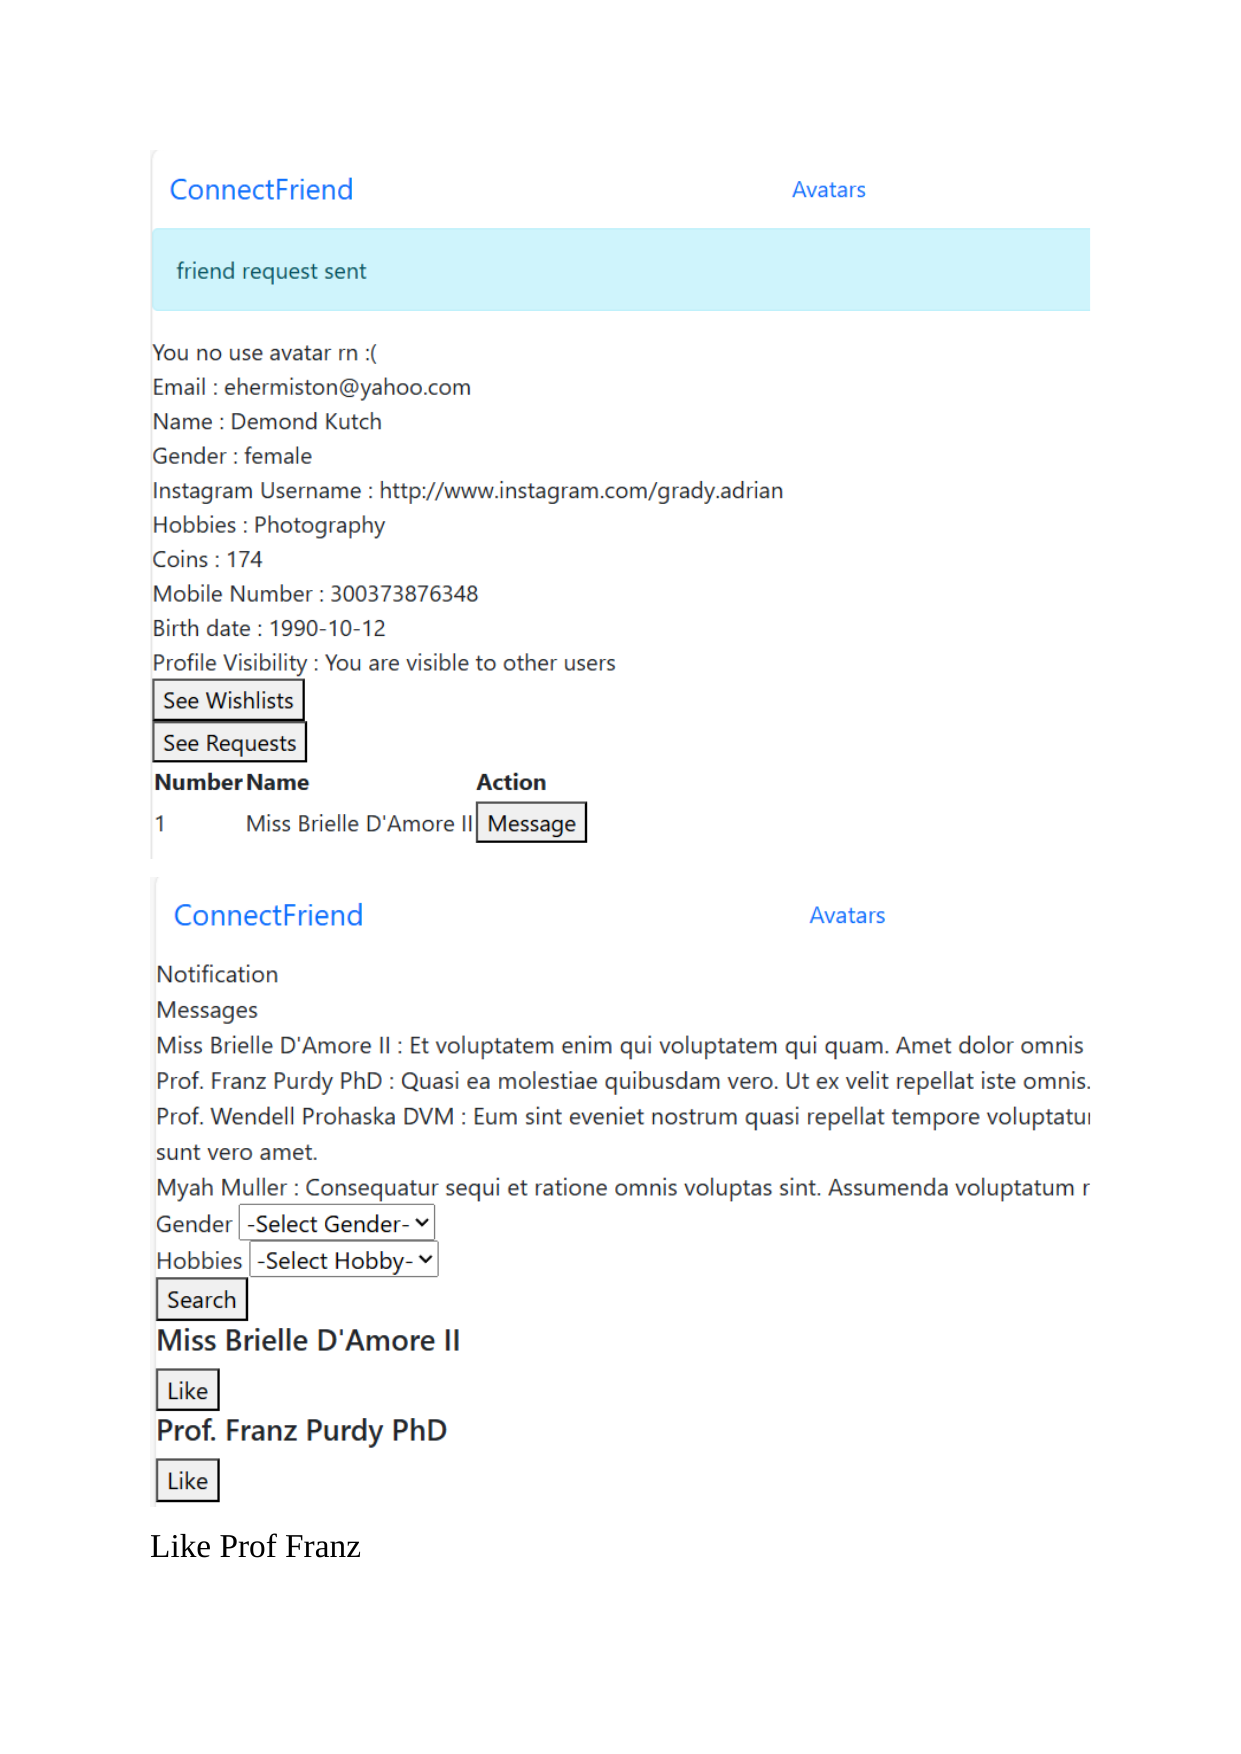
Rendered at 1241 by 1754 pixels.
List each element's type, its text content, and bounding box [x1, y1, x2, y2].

picture [150, 877, 1091, 1507]
picture [150, 150, 1091, 859]
text Like Prof Franz [150, 1526, 1090, 1564]
